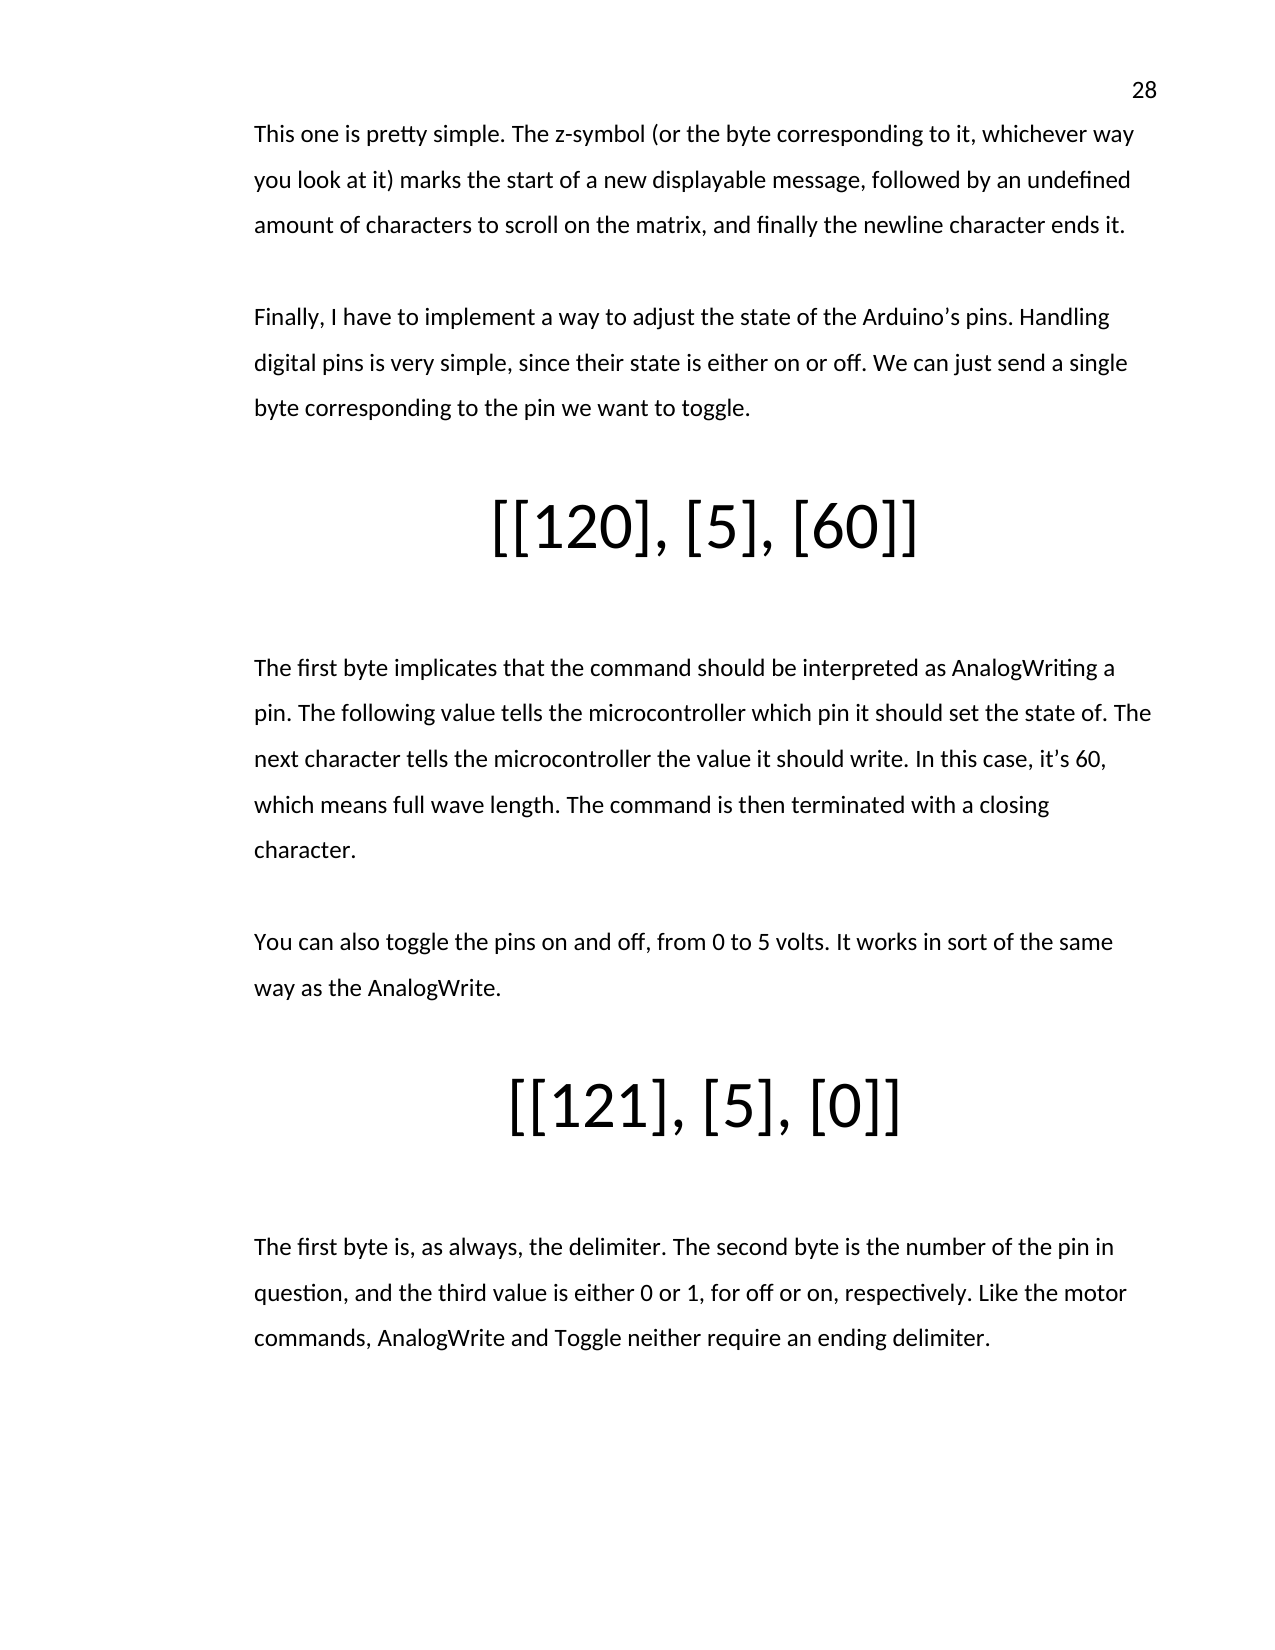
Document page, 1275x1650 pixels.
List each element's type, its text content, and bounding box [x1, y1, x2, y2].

text The first byte implicates that the command should be interpreted as AnalogWriting a pin. The following value tells the microcontroller which pin it should set the state of. The next character tells the microcontroller the value it should write. In this case, it’s 60, which means full wave length. The command is then terminated with a closing character. [254, 652, 1157, 865]
text You can also toggle the pins on and off, from 0 to 5 volts. It works in sort of the same way as the AnalogWrite. [254, 926, 1157, 1002]
text [[120], [5], [60]] [254, 484, 1157, 565]
text Finally, I have to implement a way to adjust the state of the Arduino’s pins. Handling digital pins is very simple, since their state is either on or off. We can just send a single byte corresponding to the pin we want to toggle. [254, 301, 1157, 423]
text This one is pretty simple. The z-symbol (or the byte corresponding to it, whichever way you look at it) marks the start of a new displayable message, followed by an undefined amount of characters to scroll on the matrix, and finally the newline character ends it. [254, 118, 1157, 240]
text [[121], [5], [0]] [254, 1063, 1157, 1144]
text The first byte is, as always, the delimiter. The second byte is the number of the pin in question, and the third value is either 0 or 1, for off or on, respectively. Like the motor commands, AnalogWrite and Toggle neither require an ending delimiter. [254, 1231, 1157, 1353]
